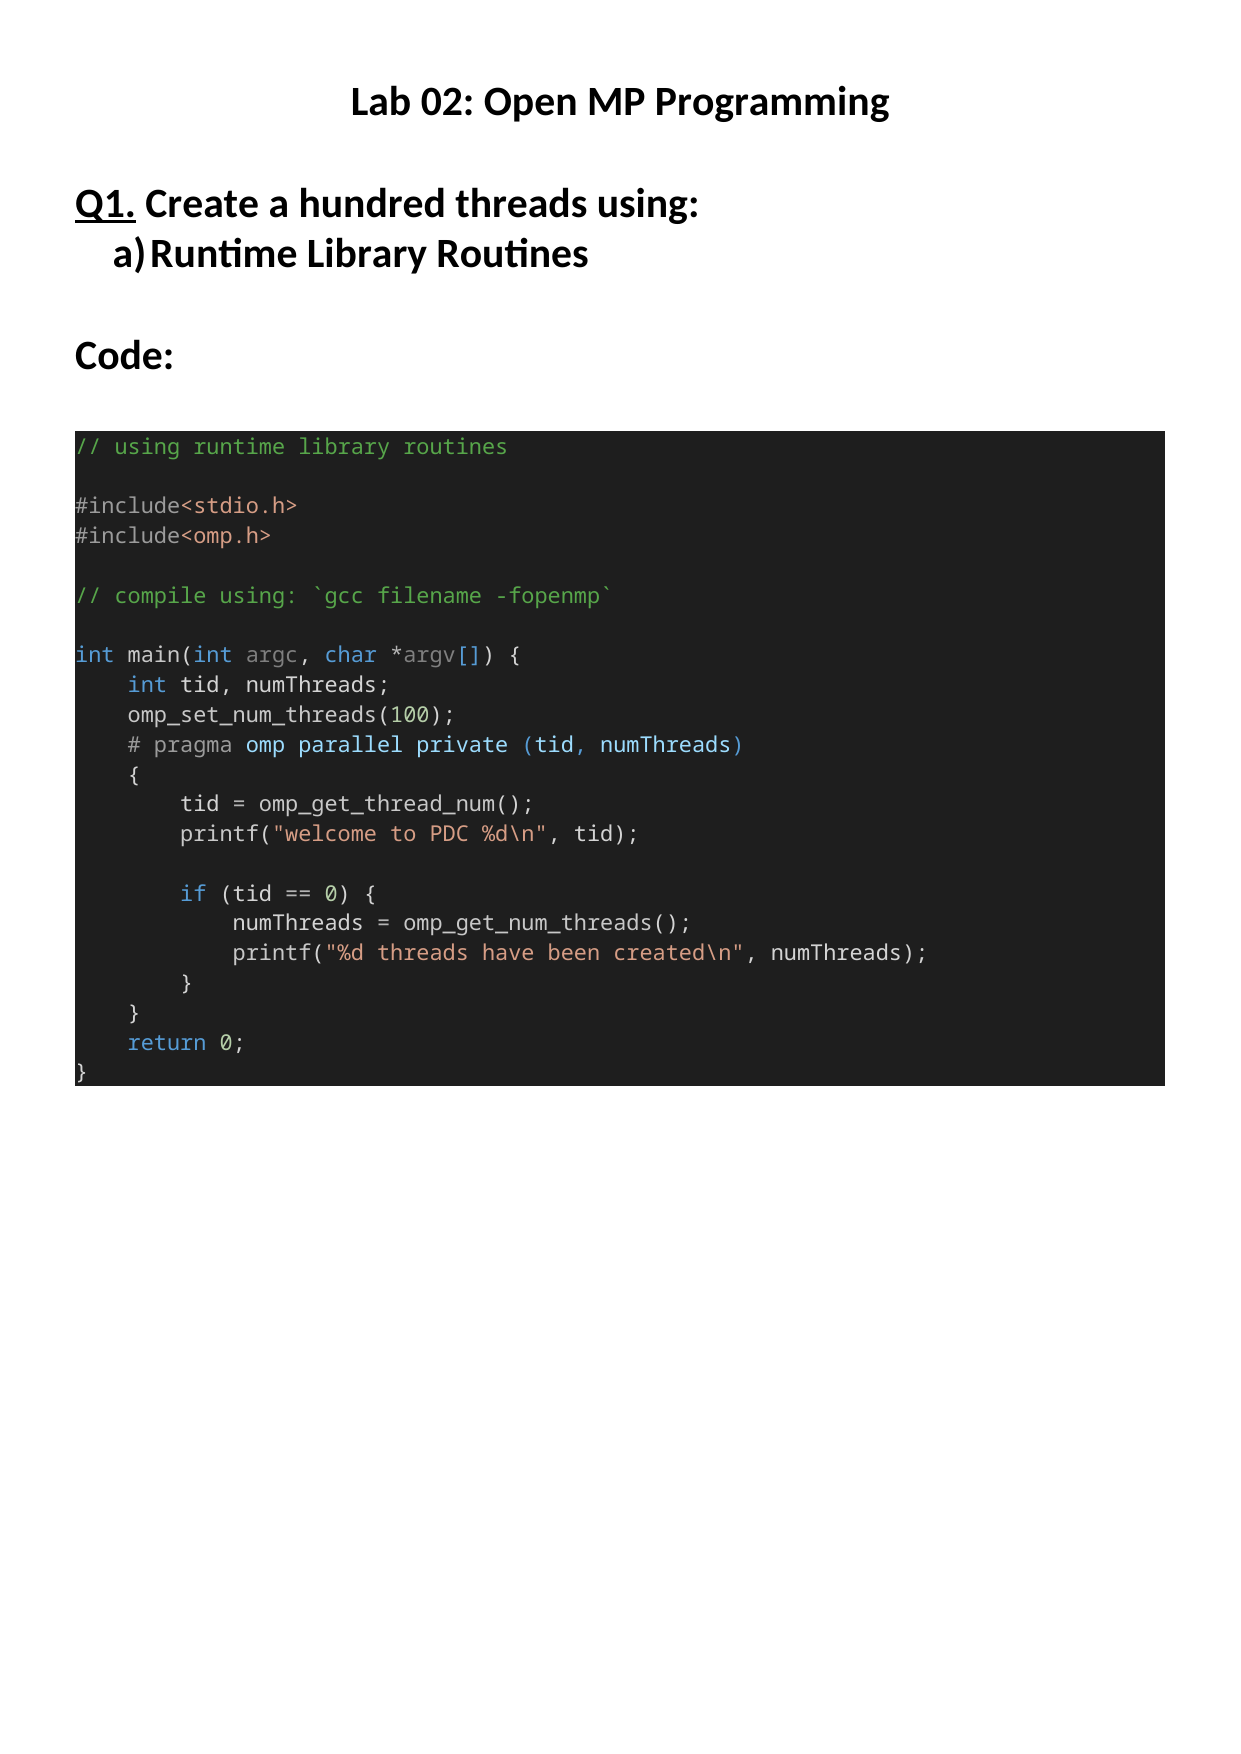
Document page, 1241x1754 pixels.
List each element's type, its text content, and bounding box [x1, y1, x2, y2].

text Lab 02: Open MP Programming [75, 75, 1165, 126]
text printf("%d threads have been created\n", numThreads); [75, 937, 1165, 967]
text #include<omp.h> [75, 520, 1165, 550]
text } [75, 1056, 1165, 1086]
text if (tid == 0) { [75, 878, 1165, 907]
list Runtime Library Routines [112, 227, 1165, 278]
text Code: [75, 329, 1165, 380]
text # pragma omp parallel private (tid, numThreads) [75, 729, 1165, 758]
text // compile using: `gcc filename -fopenmp` [75, 580, 1165, 609]
text Q1. Create a hundred threads using: [75, 177, 1165, 227]
text tid = omp_get_thread_num(); [75, 788, 1165, 818]
text return 0; [75, 1027, 1165, 1056]
text omp_set_num_threads(100); [75, 699, 1165, 729]
text } [75, 997, 1165, 1027]
text // using runtime library routines [75, 431, 1165, 461]
text int tid, numThreads; [75, 669, 1165, 699]
text printf("welcome to PDC %d\n", tid); [75, 818, 1165, 848]
text numThreads = omp_get_num_threads(); [75, 907, 1165, 937]
text int main(int argc, char *argv[]) { [75, 639, 1165, 669]
text } [75, 967, 1165, 997]
text #include<stdio.h> [75, 490, 1165, 520]
text { [75, 758, 1165, 788]
